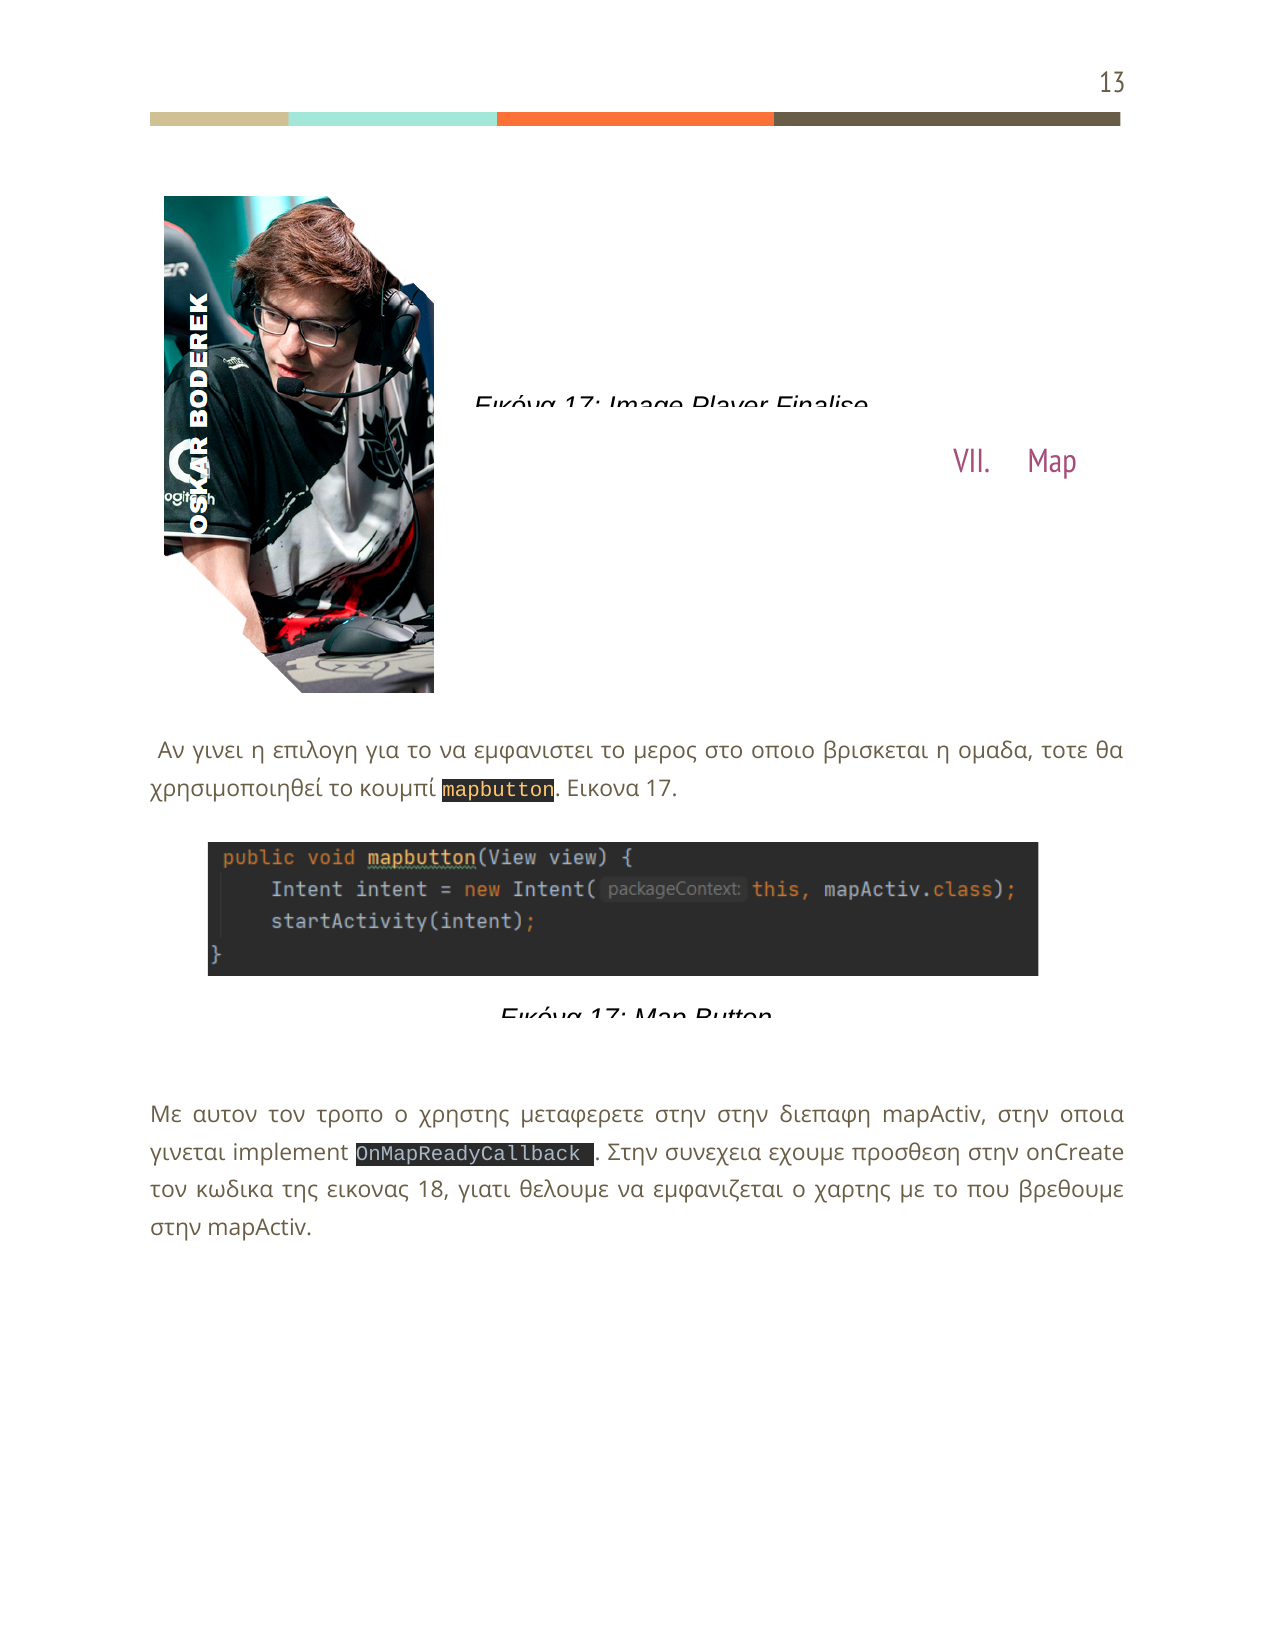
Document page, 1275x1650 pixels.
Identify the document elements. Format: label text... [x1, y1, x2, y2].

picture [207, 842, 1039, 976]
subtitle Map [440, 439, 1125, 482]
text Με αυτον τον τροπο ο χρηστης μεταφερετε στην στην διεπαφη mapActiv, στην οποια γινεται implement OnMapReadyCallback . Στην συνεχεια εχουμε προσθεση στην onCreate τον κωδικα της εικονας 18, γιατι θελουμε να εμφανιζεται ο χαρτης με το που βρεθουμε στην mapActiv. [150, 1098, 1125, 1242]
text Αν γινει η επιλογη για το να εμφανιστει το μερος στο οποιο βρισκεται η ομαδα, τοτε θα χρησιμοποιηθεί το κουμπί mapbutton. Εικονα 17. [150, 494, 1125, 803]
picture [156, 189, 440, 697]
picture [150, 112, 1121, 126]
